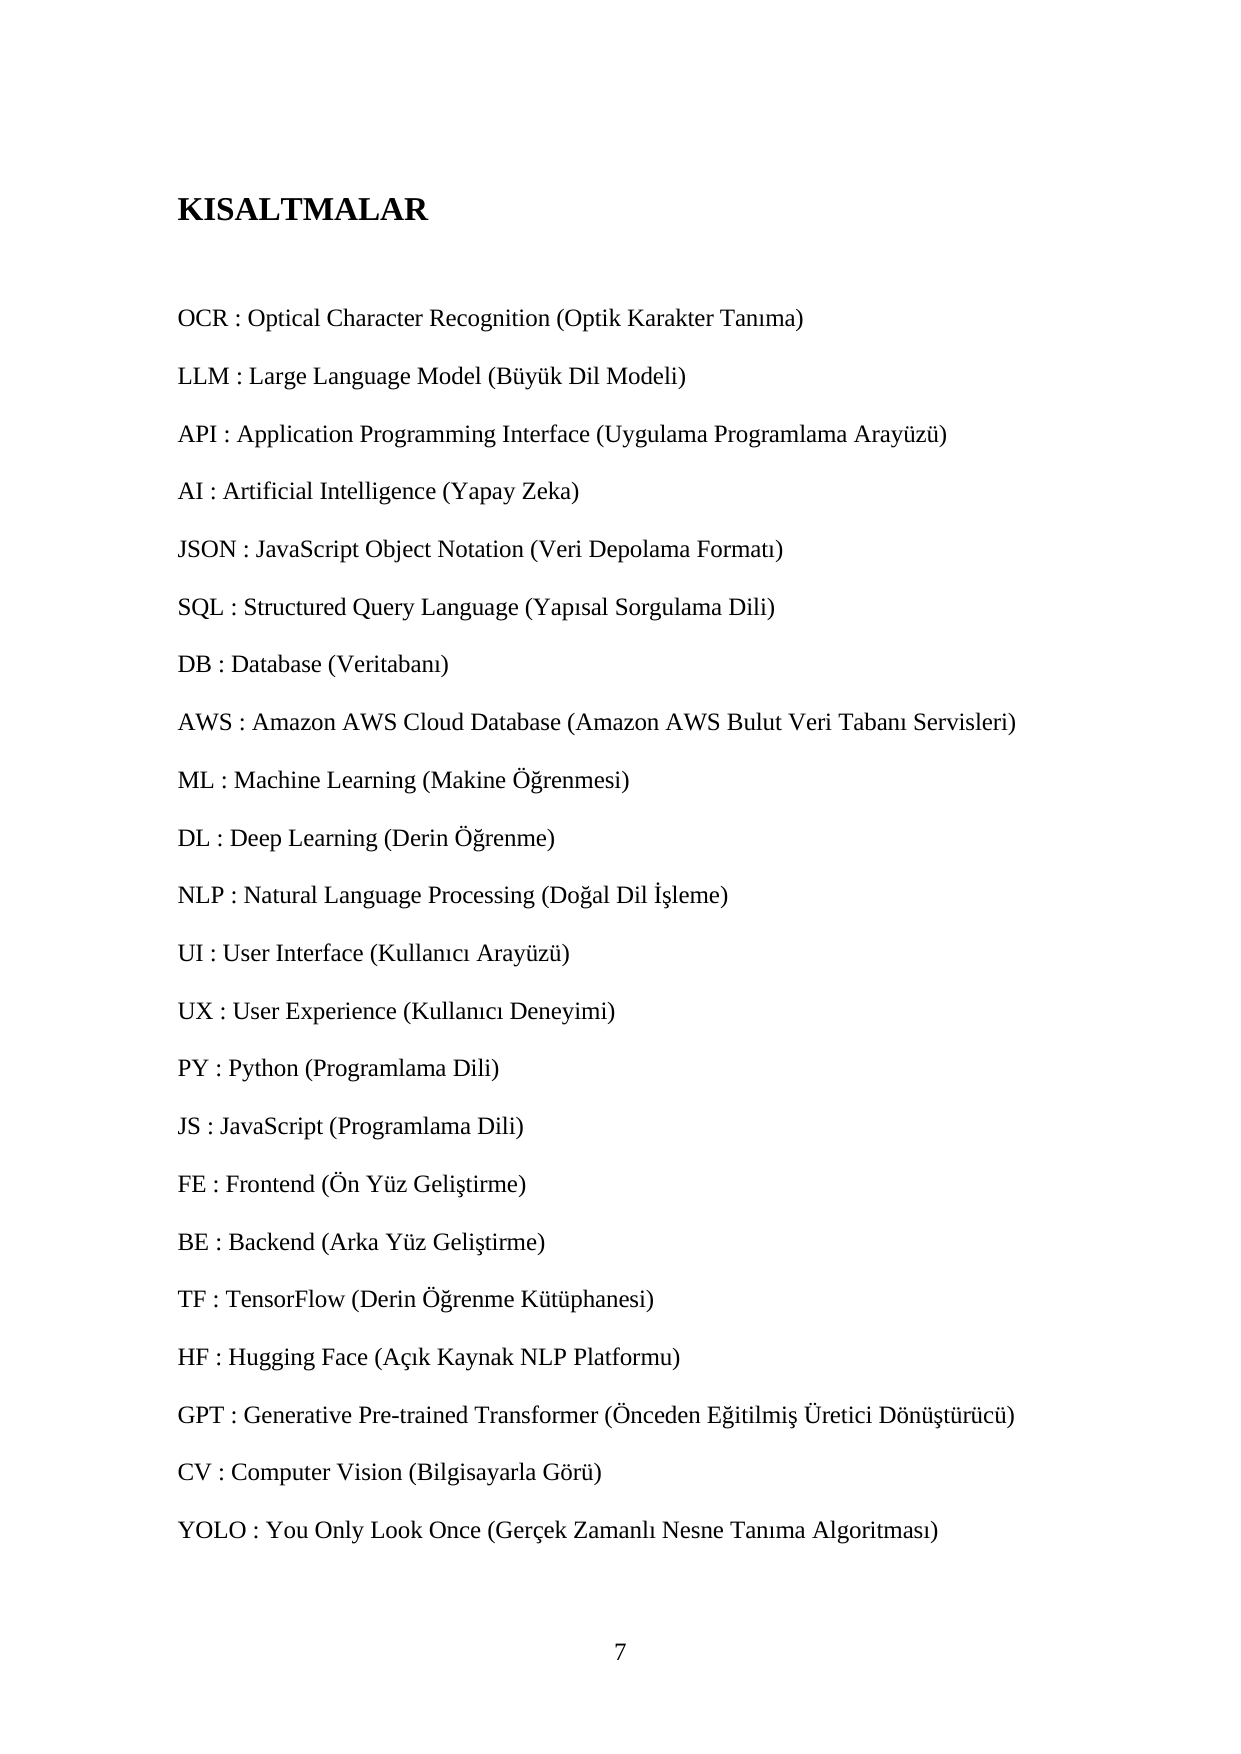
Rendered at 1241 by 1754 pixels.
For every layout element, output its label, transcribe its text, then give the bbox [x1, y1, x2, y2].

text UX : User Experience (Kullanıcı Deneyimi) [177, 996, 1063, 1024]
text NLP : Natural Language Processing (Doğal Dil İşleme) [177, 880, 1063, 909]
text ML : Machine Learning (Makine Öğrenmesi) [177, 765, 1063, 794]
text FE : Frontend (Ön Yüz Geliştirme) [177, 1169, 1063, 1198]
text UI : User Interface (Kullanıcı Arayüzü) [177, 938, 1063, 967]
text TF : TensorFlow (Derin Öğrenme Kütüphanesi) [177, 1284, 1063, 1313]
text YOLO : You Only Look Once (Gerçek Zamanlı Nesne Tanıma Algoritması) [177, 1515, 1063, 1544]
text DB : Database (Veritabanı) [177, 649, 1063, 678]
text JSON : JavaScript Object Notation (Veri Depolama Formatı) [177, 534, 1063, 563]
text JS : JavaScript (Programlama Dili) [177, 1111, 1063, 1140]
text CV : Computer Vision (Bilgisayarla Görü) [177, 1457, 1063, 1486]
text BE : Backend (Arka Yüz Geliştirme) [177, 1227, 1063, 1255]
text AI : Artificial Intelligence (Yapay Zeka) [177, 476, 1063, 505]
text GPT : Generative Pre-trained Transformer (Önceden Eğitilmiş Üretici Dönüştürücü) [177, 1400, 1063, 1428]
text KISALTMALAR [177, 190, 1063, 228]
text LLM : Large Language Model (Büyük Dil Modeli) [177, 361, 1063, 390]
text PY : Python (Programlama Dili) [177, 1053, 1063, 1082]
text DL : Deep Learning (Derin Öğrenme) [177, 823, 1063, 851]
text AWS : Amazon AWS Cloud Database (Amazon AWS Bulut Veri Tabanı Servisleri) [177, 707, 1063, 736]
text SQL : Structured Query Language (Yapısal Sorgulama Dili) [177, 592, 1063, 621]
text OCR : Optical Character Recognition (Optik Karakter Tanıma) [177, 303, 1063, 332]
text API : Application Programming Interface (Uygulama Programlama Arayüzü) [177, 419, 1063, 447]
text HF : Hugging Face (Açık Kaynak NLP Platformu) [177, 1342, 1063, 1371]
